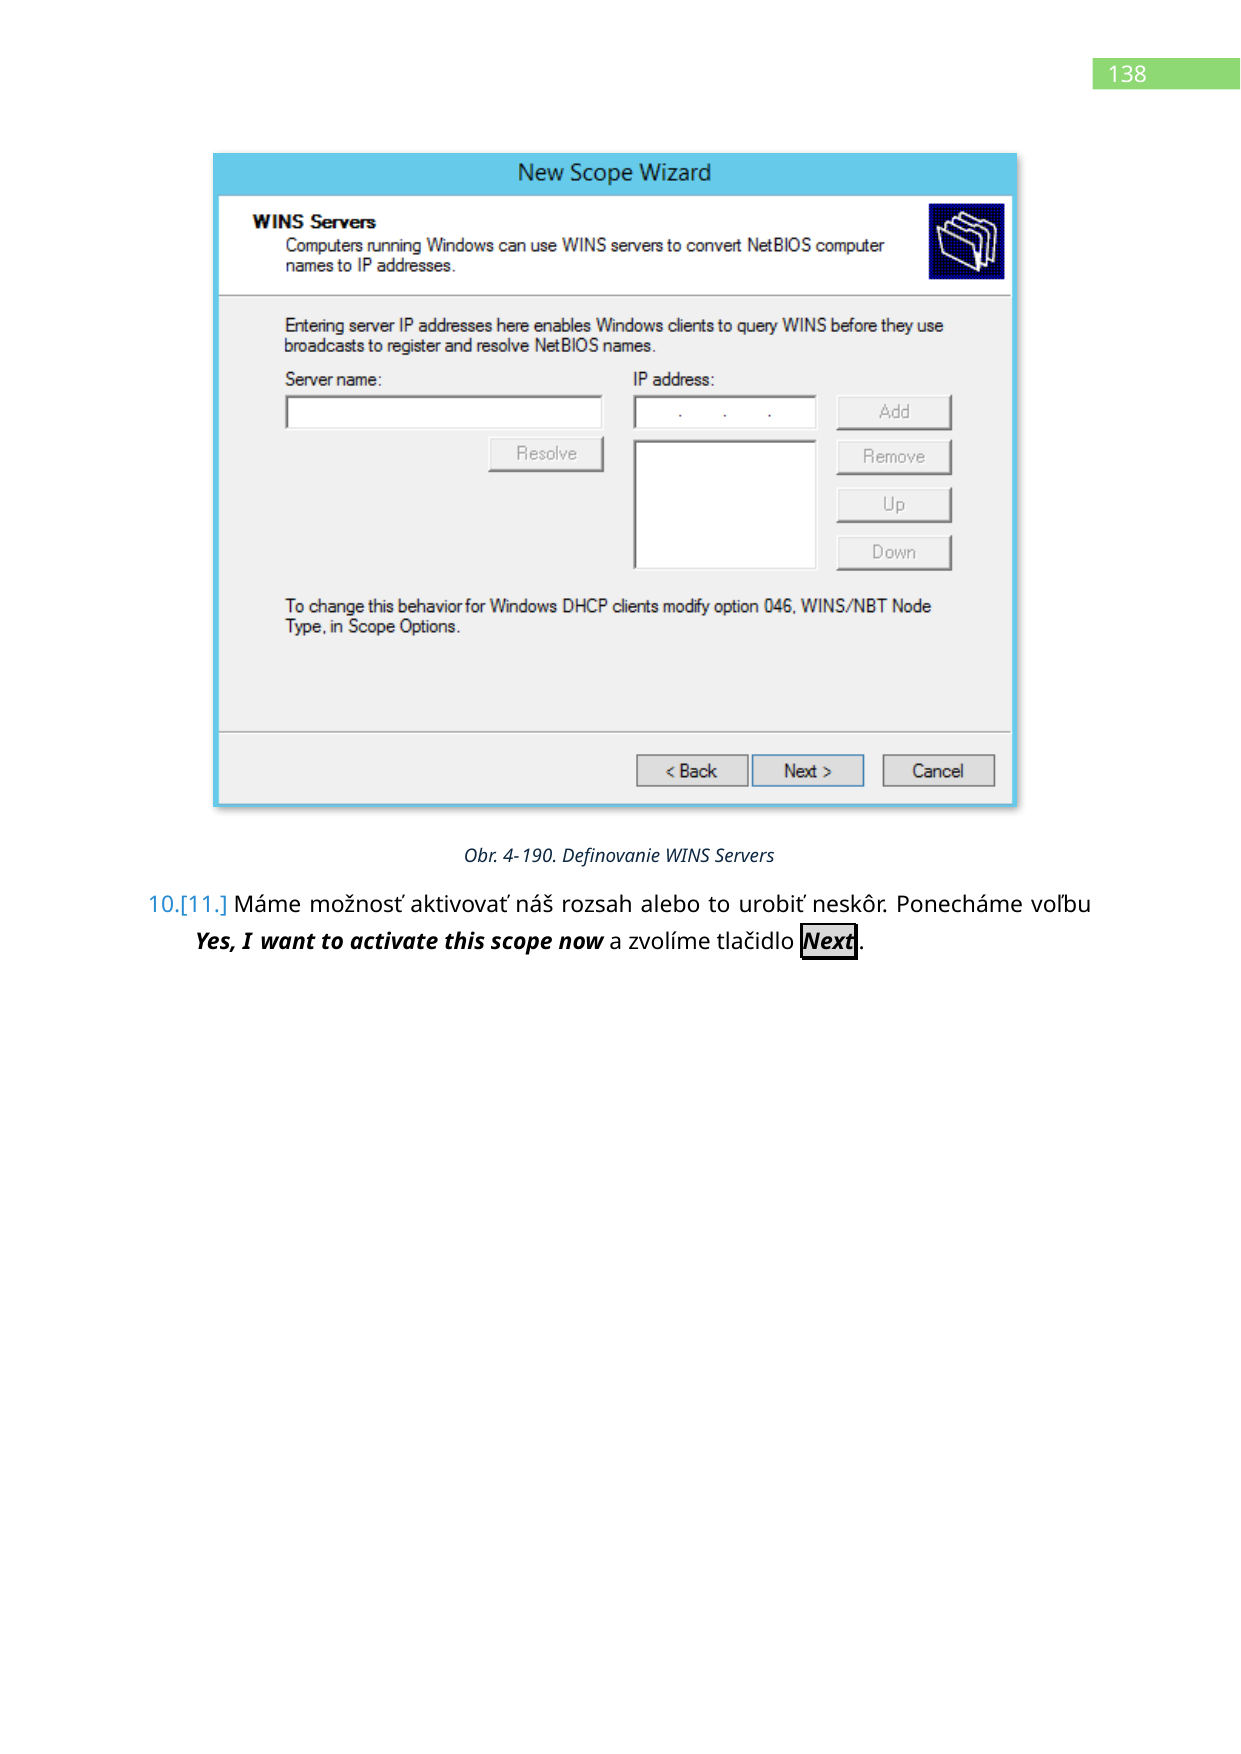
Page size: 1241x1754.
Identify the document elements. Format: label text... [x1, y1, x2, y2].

picture [213, 153, 1017, 807]
list Máme možnosť aktivovať náš rozsah alebo to urobiť neskôr. Ponecháme voľbu Yes, I want to activate this scope now a zvolíme tlačidlo Next. [148, 888, 1093, 960]
